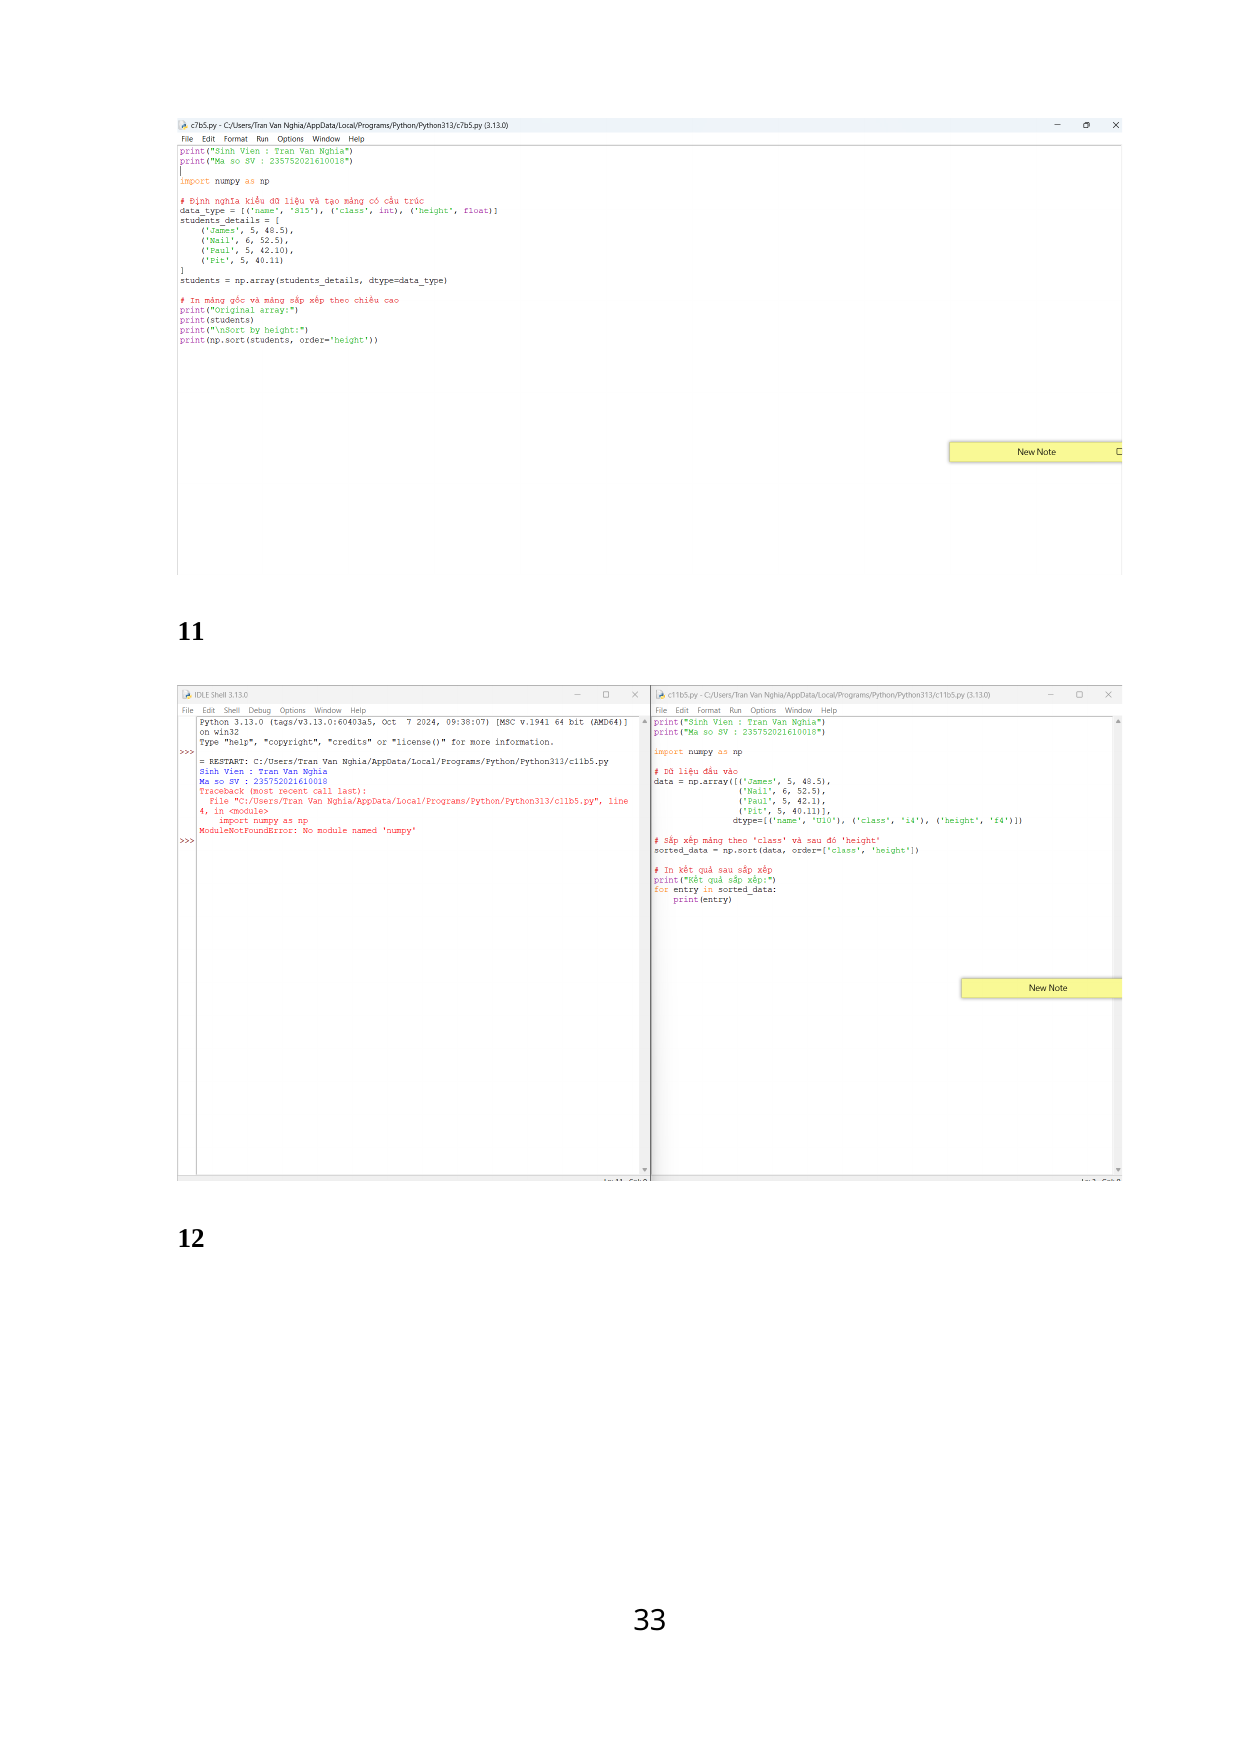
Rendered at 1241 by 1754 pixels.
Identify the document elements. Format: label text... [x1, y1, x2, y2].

picture [177, 685, 1123, 1181]
text 11 [177, 616, 1122, 647]
picture [177, 118, 1123, 575]
text 12 [177, 1222, 1122, 1253]
